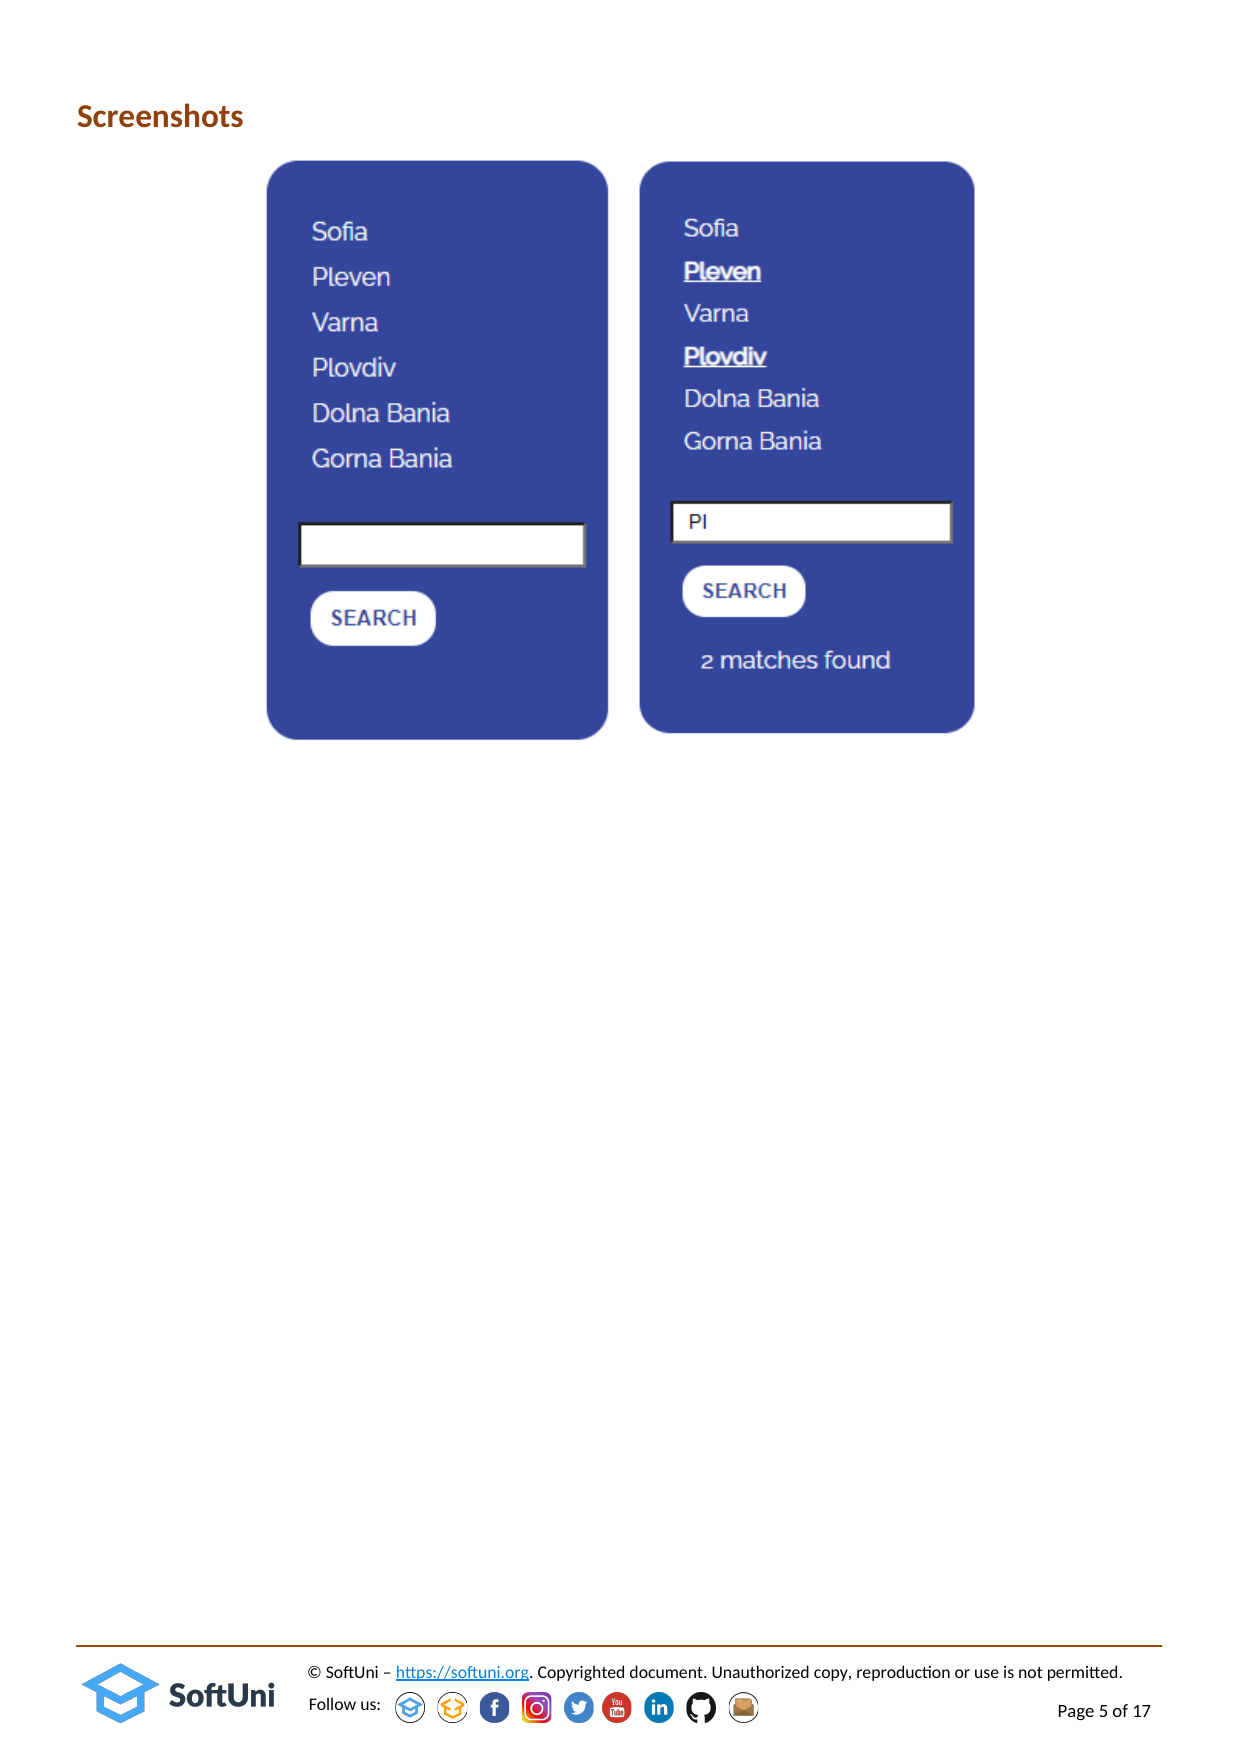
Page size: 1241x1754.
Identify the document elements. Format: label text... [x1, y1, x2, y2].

picture [564, 1692, 594, 1723]
picture [602, 1692, 632, 1723]
picture [644, 1714, 653, 1723]
picture [658, 1705, 667, 1714]
subtitle Screenshots [77, 95, 1163, 136]
picture [665, 1714, 674, 1723]
picture [437, 1692, 468, 1723]
picture [479, 1692, 510, 1723]
picture [665, 1692, 674, 1701]
picture [75, 1658, 281, 1729]
picture [395, 1692, 425, 1723]
picture [253, 150, 987, 751]
picture [522, 1692, 552, 1723]
picture [686, 1692, 716, 1723]
picture [644, 1692, 653, 1701]
picture [728, 1692, 759, 1723]
